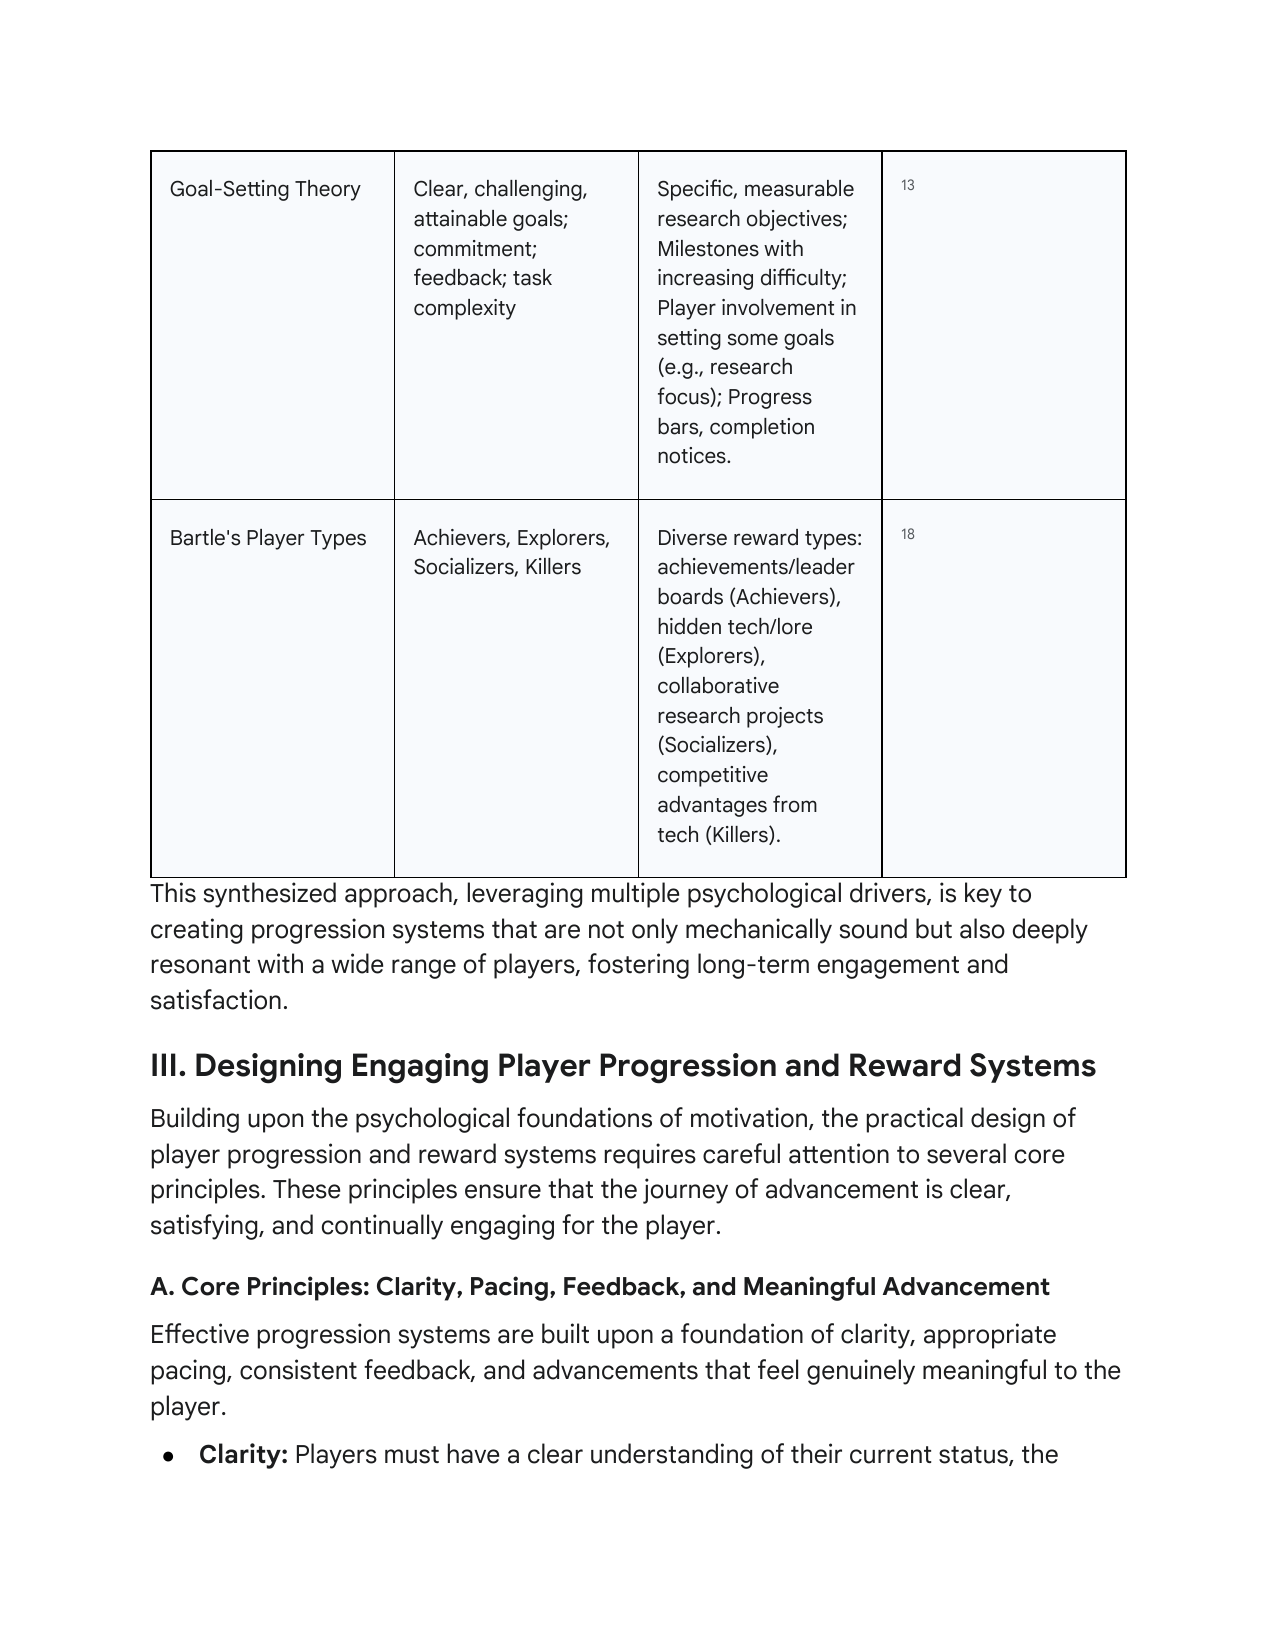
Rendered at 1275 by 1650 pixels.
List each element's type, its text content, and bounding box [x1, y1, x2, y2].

table_cell Specific, measurable research objectives; Milestones with increasing difficulty; Player involvement in setting some goals (e.g., research focus); Progress bars, completion notices. [639, 152, 881, 498]
text This synthesized approach, leveraging multiple psychological drivers, is key to creating progression systems that are not only mechanically sound but also deeply resonant with a wide range of players, fostering long-term engagement and satisfaction. [150, 878, 1125, 1017]
subtitle III. Designing Engaging Player Progression and Reward Systems [150, 1046, 1125, 1085]
table_cell 18 [883, 500, 1125, 877]
table_cell Achievers, Explorers, Socializers, Killers [395, 500, 638, 877]
table_cell Bartle's Player Types [152, 500, 394, 877]
table_cell Diverse reward types: achievements/leaderboards (Achievers), hidden tech/lore (Explorers), collaborative research projects (Socializers), competitive advantages from tech (Killers). [639, 500, 881, 877]
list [161, 1439, 1125, 1470]
table_cell Clear, challenging, attainable goals; commitment; feedback; task complexity [395, 152, 638, 498]
text Effective progression systems are built upon a foundation of clarity, appropriate pacing, consistent feedback, and advancements that feel genuinely meaningful to the player. [150, 1319, 1125, 1422]
table_cell Goal-Setting Theory [152, 152, 394, 498]
text Building upon the psychological foundations of motivation, the practical design of player progression and reward systems requires careful attention to several core principles. These principles ensure that the journey of advancement is clear, satisfying, and continually engaging for the player. [150, 1103, 1125, 1242]
subtitle A. Core Principles: Clarity, Pacing, Feedback, and Meaningful Advancement [150, 1271, 1125, 1302]
table_cell 13 [883, 152, 1125, 498]
